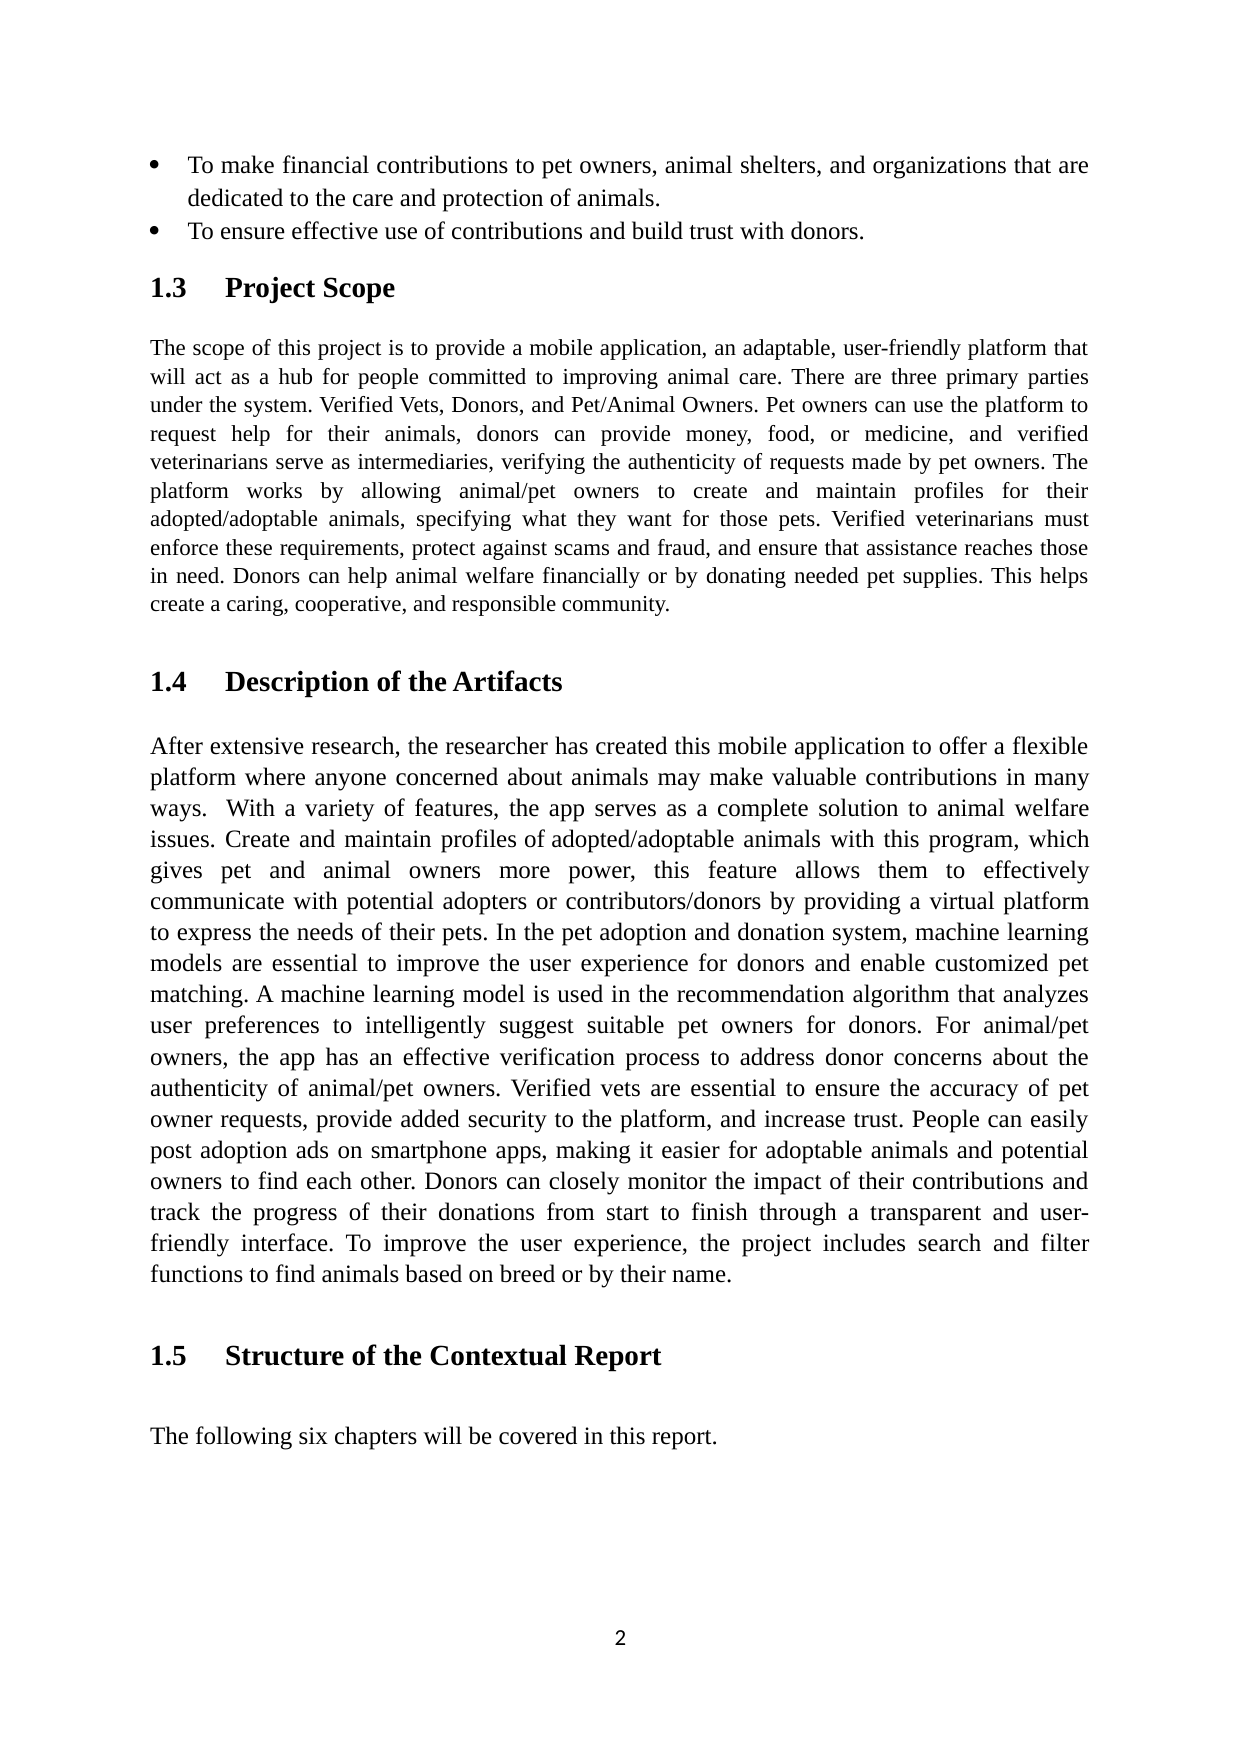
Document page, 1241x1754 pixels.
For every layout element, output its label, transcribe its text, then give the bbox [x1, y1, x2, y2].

subtitle Project Scope [150, 270, 1090, 303]
list The scope of this project is to provide a mobile application, an adaptable, user-friendly platform that will act as a hub for people committed to improving animal care. There are three primary parties under the system. Verified Vets, Donors, and Pet/Animal Owners. Pet owners can use the platform to request help for their animals, donors can provide money, food, or medicine, and verified veterinarians serve as intermediaries, verifying the authenticity of requests made by pet owners. The platform works by allowing animal/pet owners to create and maintain profiles for their adopted/adoptable animals, specifying what they want for those pets. Verified veterinarians must enforce these requirements, protect against scams and fraud, and ensure that assistance reaches those in need. Donors can help animal welfare financially or by donating needed pet supplies. This helps create a caring, cooperative, and responsible community. [150, 334, 1090, 617]
subtitle Description of the Artifacts [150, 664, 1090, 697]
text The following six chapters will be covered in this report. [150, 1421, 1090, 1450]
list After extensive research, the researcher has created this mobile application to offer a flexible platform where anyone concerned about animals may make valuable contributions in many ways. With a variety of features, the app serves as a complete solution to animal welfare issues. Create and maintain profiles of adopted/adoptable animals with this program, which gives pet and animal owners more power, this feature allows them to effectively communicate with potential adopters or contributors/donors by providing a virtual platform to express the needs of their pets. In the pet adoption and donation system, machine learning models are essential to improve the user experience for donors and enable customized pet matching. A machine learning model is used in the recommendation algorithm that analyzes user preferences to intelligently suggest suitable pet owners for donors. For animal/pet owners, the app has an effective verification process to address donor concerns about the authenticity of animal/pet owners. Verified vets are essential to ensure the accuracy of pet owner requests, provide added security to the platform, and increase trust. People can easily post adoption ads on smartphone apps, making it easier for adoptable animals and potential owners to find each other. Donors can closely monitor the impact of their contributions and track the progress of their donations from start to finish through a transparent and user-friendly interface. To improve the user experience, the project includes search and filter functions to find animals based on breed or by their name. [150, 731, 1090, 1288]
subtitle Structure of the Contextual Report [150, 1338, 1090, 1371]
list To make financial contributions to pet owners, animal shelters, and organizations that are dedicated to the care and protection of animals. [150, 150, 1090, 212]
list To ensure effective use of contributions and build trust with donors. [150, 216, 1090, 245]
